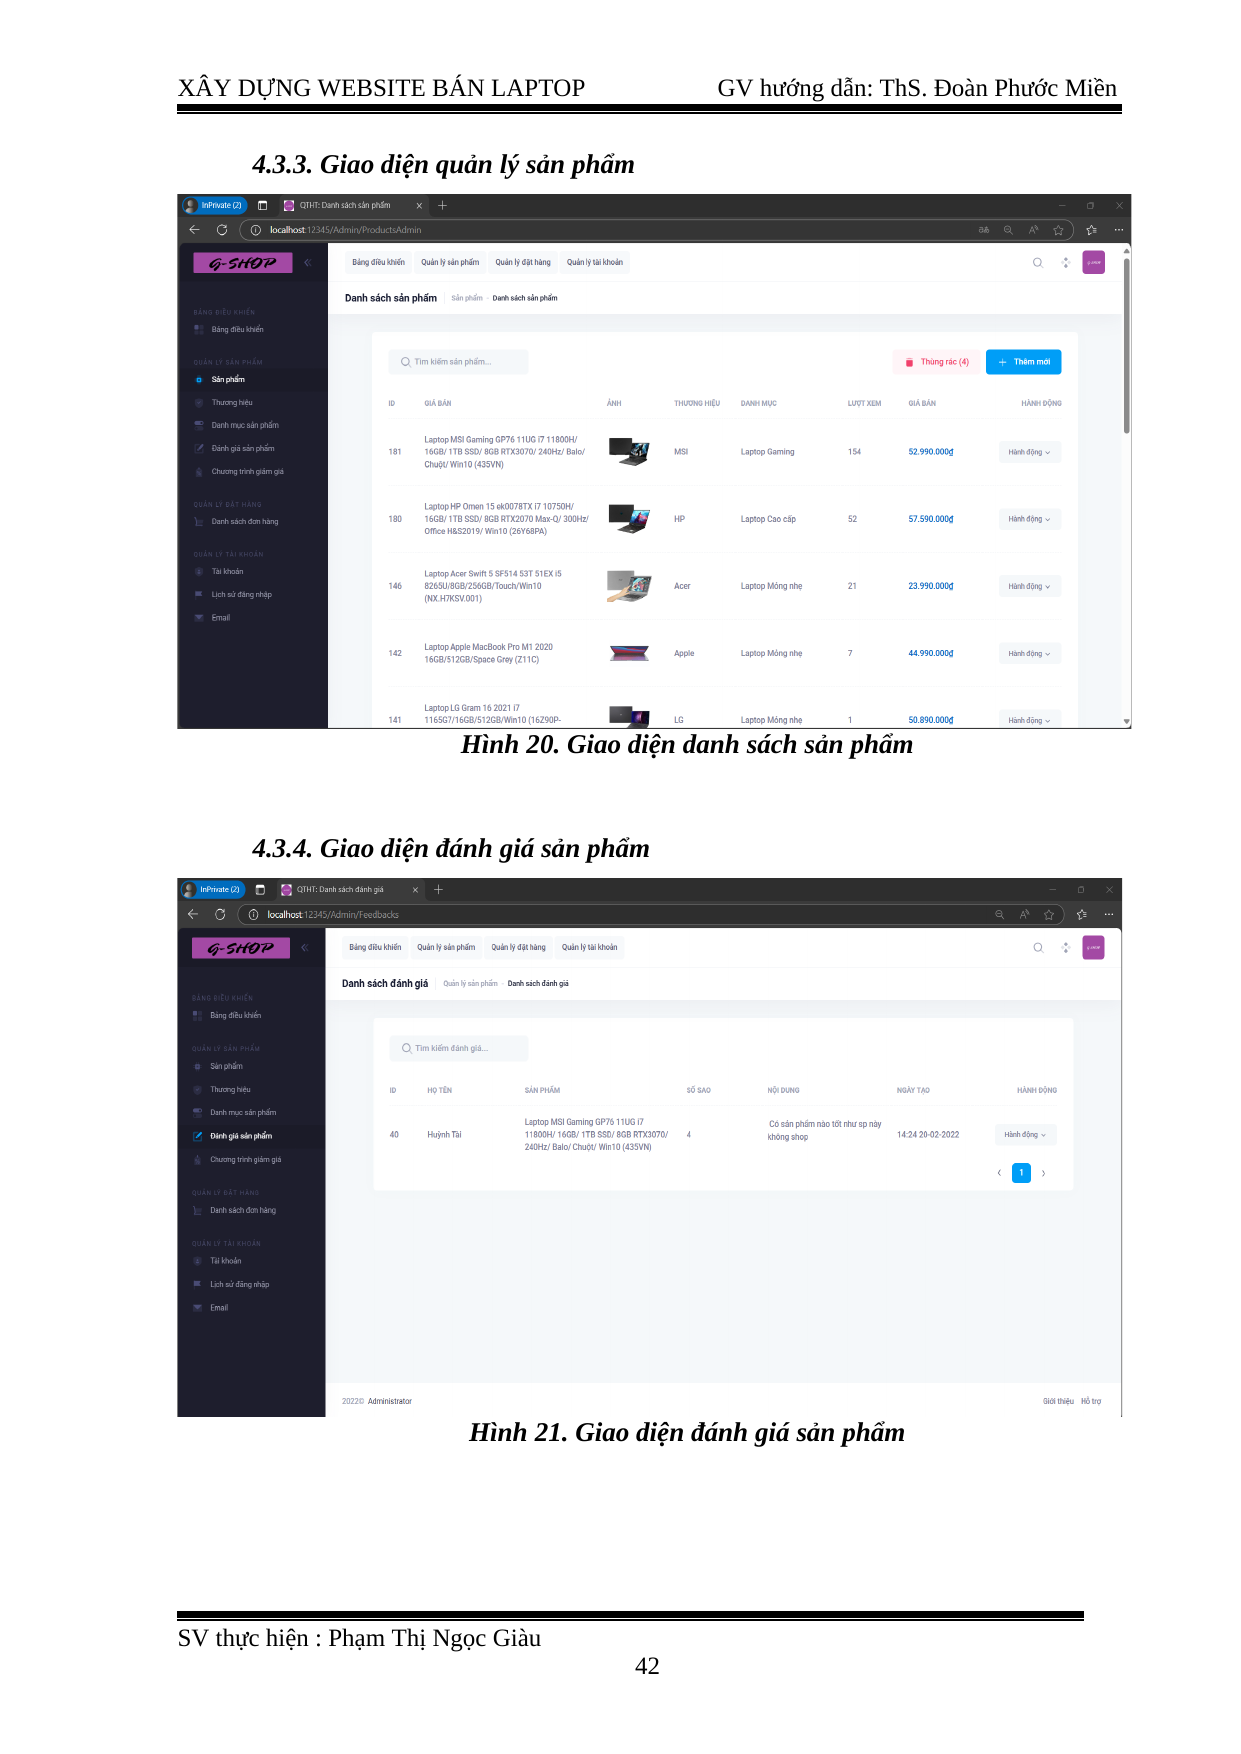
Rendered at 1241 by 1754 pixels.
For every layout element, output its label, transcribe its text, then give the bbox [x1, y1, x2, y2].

text Hình 21. Giao diện đánh giá sản phẩm [177, 1417, 1122, 1447]
picture [177, 878, 1123, 1417]
text Hình 20. Giao diện danh sách sản phẩm [177, 729, 1122, 759]
subtitle 4.3.3. Giao diện quản lý sản phẩm [177, 148, 1122, 179]
subtitle 4.3.4. Giao diện đánh giá sản phẩm [177, 832, 1122, 863]
picture [177, 194, 1132, 729]
